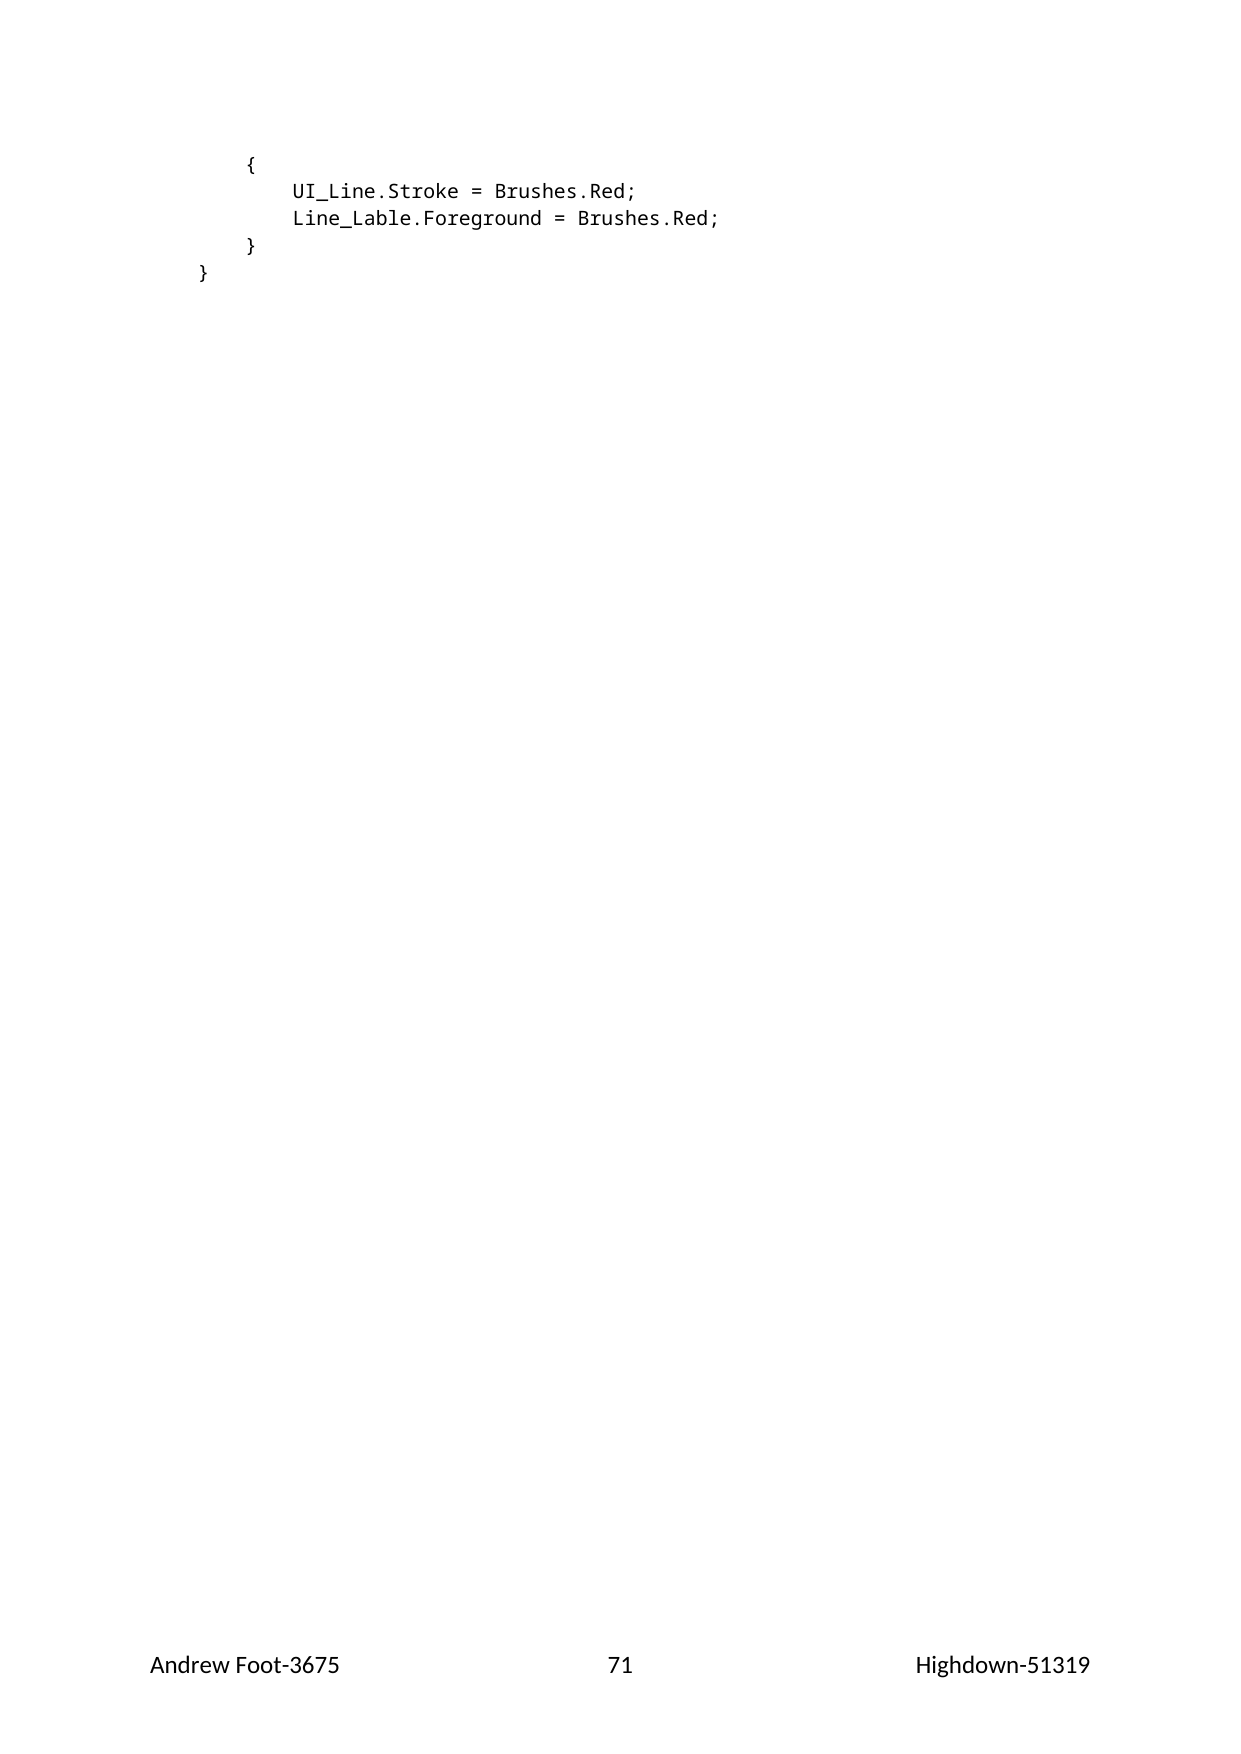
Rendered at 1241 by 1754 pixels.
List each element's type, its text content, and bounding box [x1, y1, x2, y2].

text } [150, 231, 1090, 258]
text { [150, 150, 1090, 177]
text UI_Line.Stroke = Brushes.Red; [150, 177, 1090, 204]
text Line_Lable.Foreground = Brushes.Red; [150, 204, 1090, 231]
text } [150, 258, 1090, 285]
